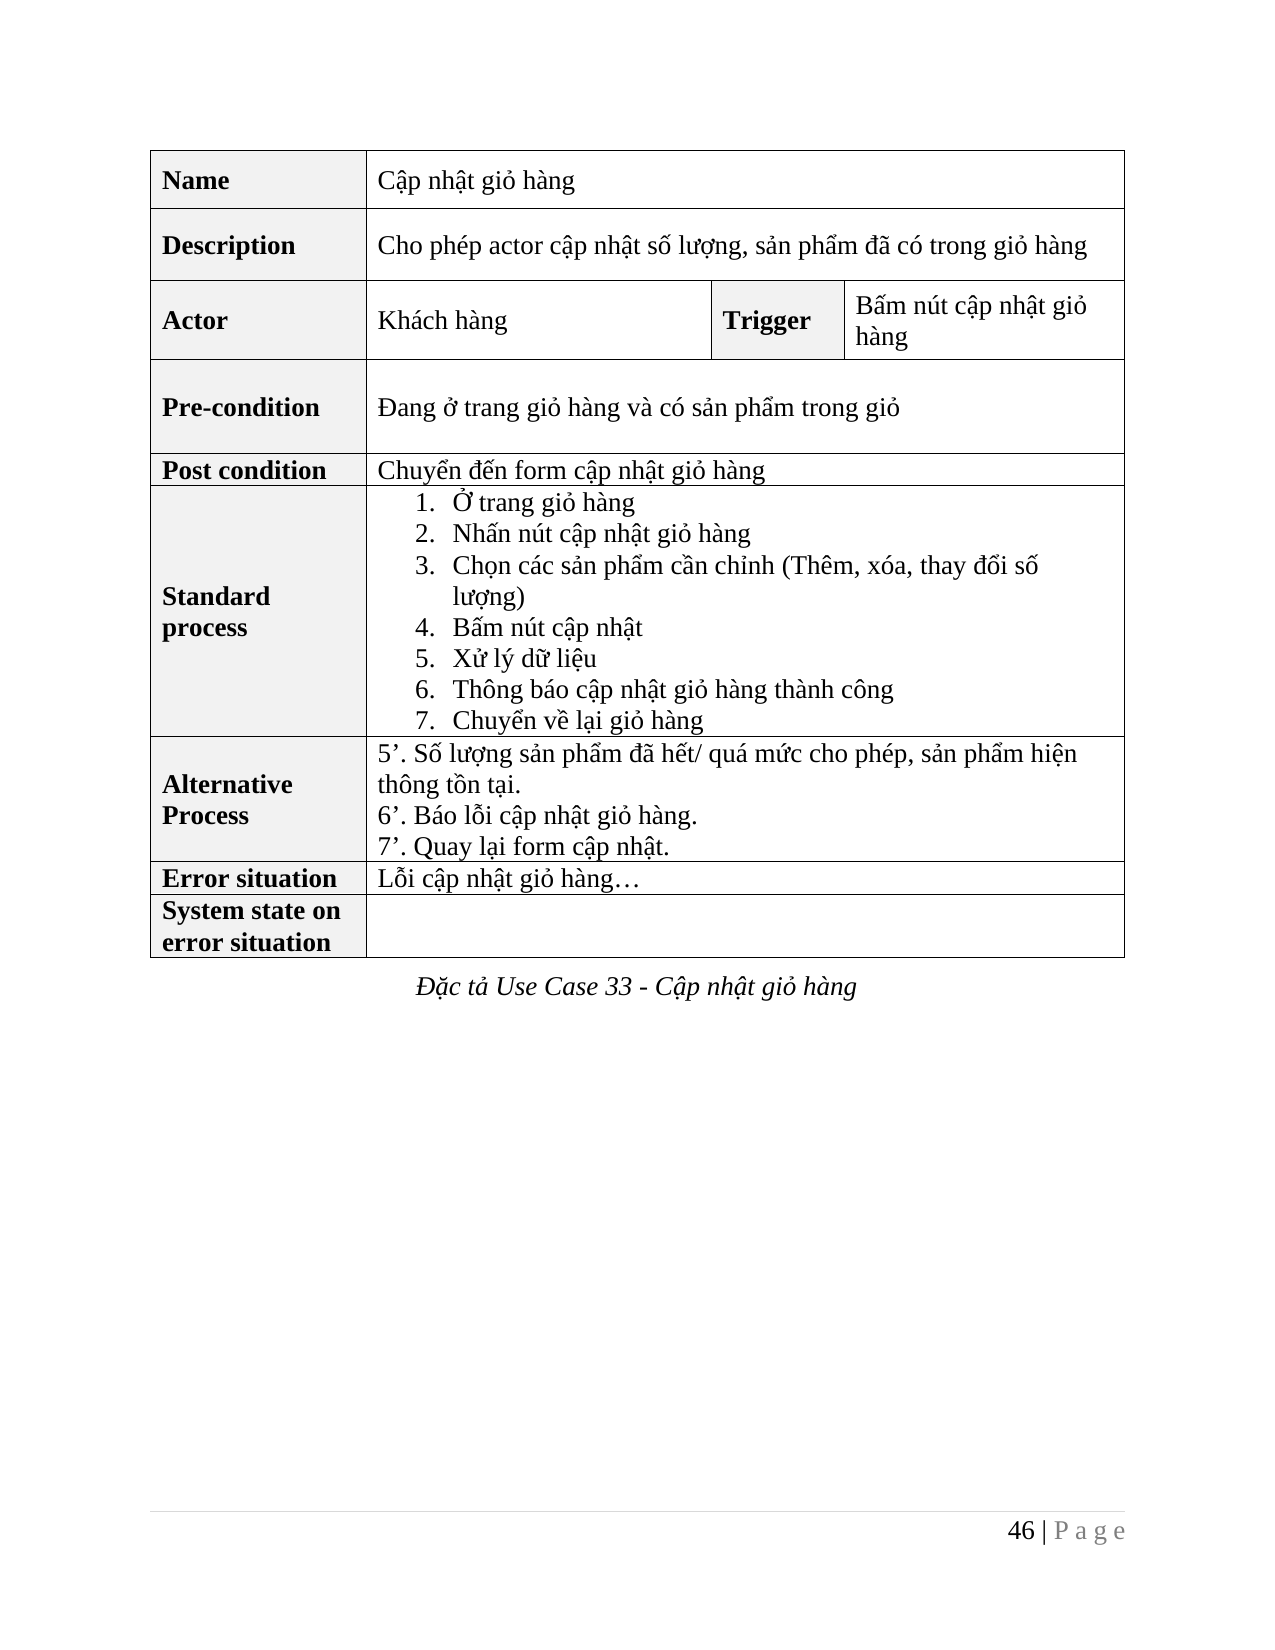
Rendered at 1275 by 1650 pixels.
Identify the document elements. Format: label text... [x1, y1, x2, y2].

table_header Cập nhật giỏ hàng [367, 151, 1124, 208]
table_cell [367, 895, 1124, 957]
table_cell Chuyển đến form cập nhật giỏ hàng [367, 454, 1124, 485]
table_cell Ở trang giỏ hàng Nhấn nút cập nhật giỏ hàng Chọn các sản phẩm cần chỉnh (Thêm, xóa, thay đổi số lượng) Bấm nút cập nhật Xử lý dữ liệu Thông báo cập nhật giỏ hàng thành công Chuyển về lại giỏ hàng [367, 486, 1124, 736]
table_cell Cho phép actor cập nhật số lượng, sản phẩm đã có trong giỏ hàng [367, 209, 1124, 280]
table_cell Pre-condition [151, 360, 366, 453]
table_cell Bấm nút cập nhật giỏ hàng [845, 281, 1124, 359]
table_cell Đang ở trang giỏ hàng và có sản phẩm trong giỏ [367, 360, 1124, 453]
table_cell Lỗi cập nhật giỏ hàng… [367, 862, 1124, 893]
table_cell Standard process [151, 486, 366, 736]
table_cell Actor [151, 281, 366, 359]
table_cell Description [151, 209, 366, 280]
table_cell Error situation [151, 862, 366, 893]
table_cell Post condition [151, 454, 366, 485]
table_cell System state on error situation [151, 895, 366, 957]
table_header Name [151, 151, 366, 208]
table_cell Trigger [712, 281, 844, 359]
text Đặc tả Use Case 33 - Cập nhật giỏ hàng [150, 970, 1125, 1001]
table_cell 5’. Số lượng sản phẩm đã hết/ quá mức cho phép, sản phẩm hiện thông tồn tại. 6’. Báo lỗi cập nhật giỏ hàng. 7’. Quay lại form cập nhật. [367, 737, 1124, 861]
table_cell Khách hàng [367, 281, 711, 359]
table_cell Alternative Process [151, 737, 366, 861]
